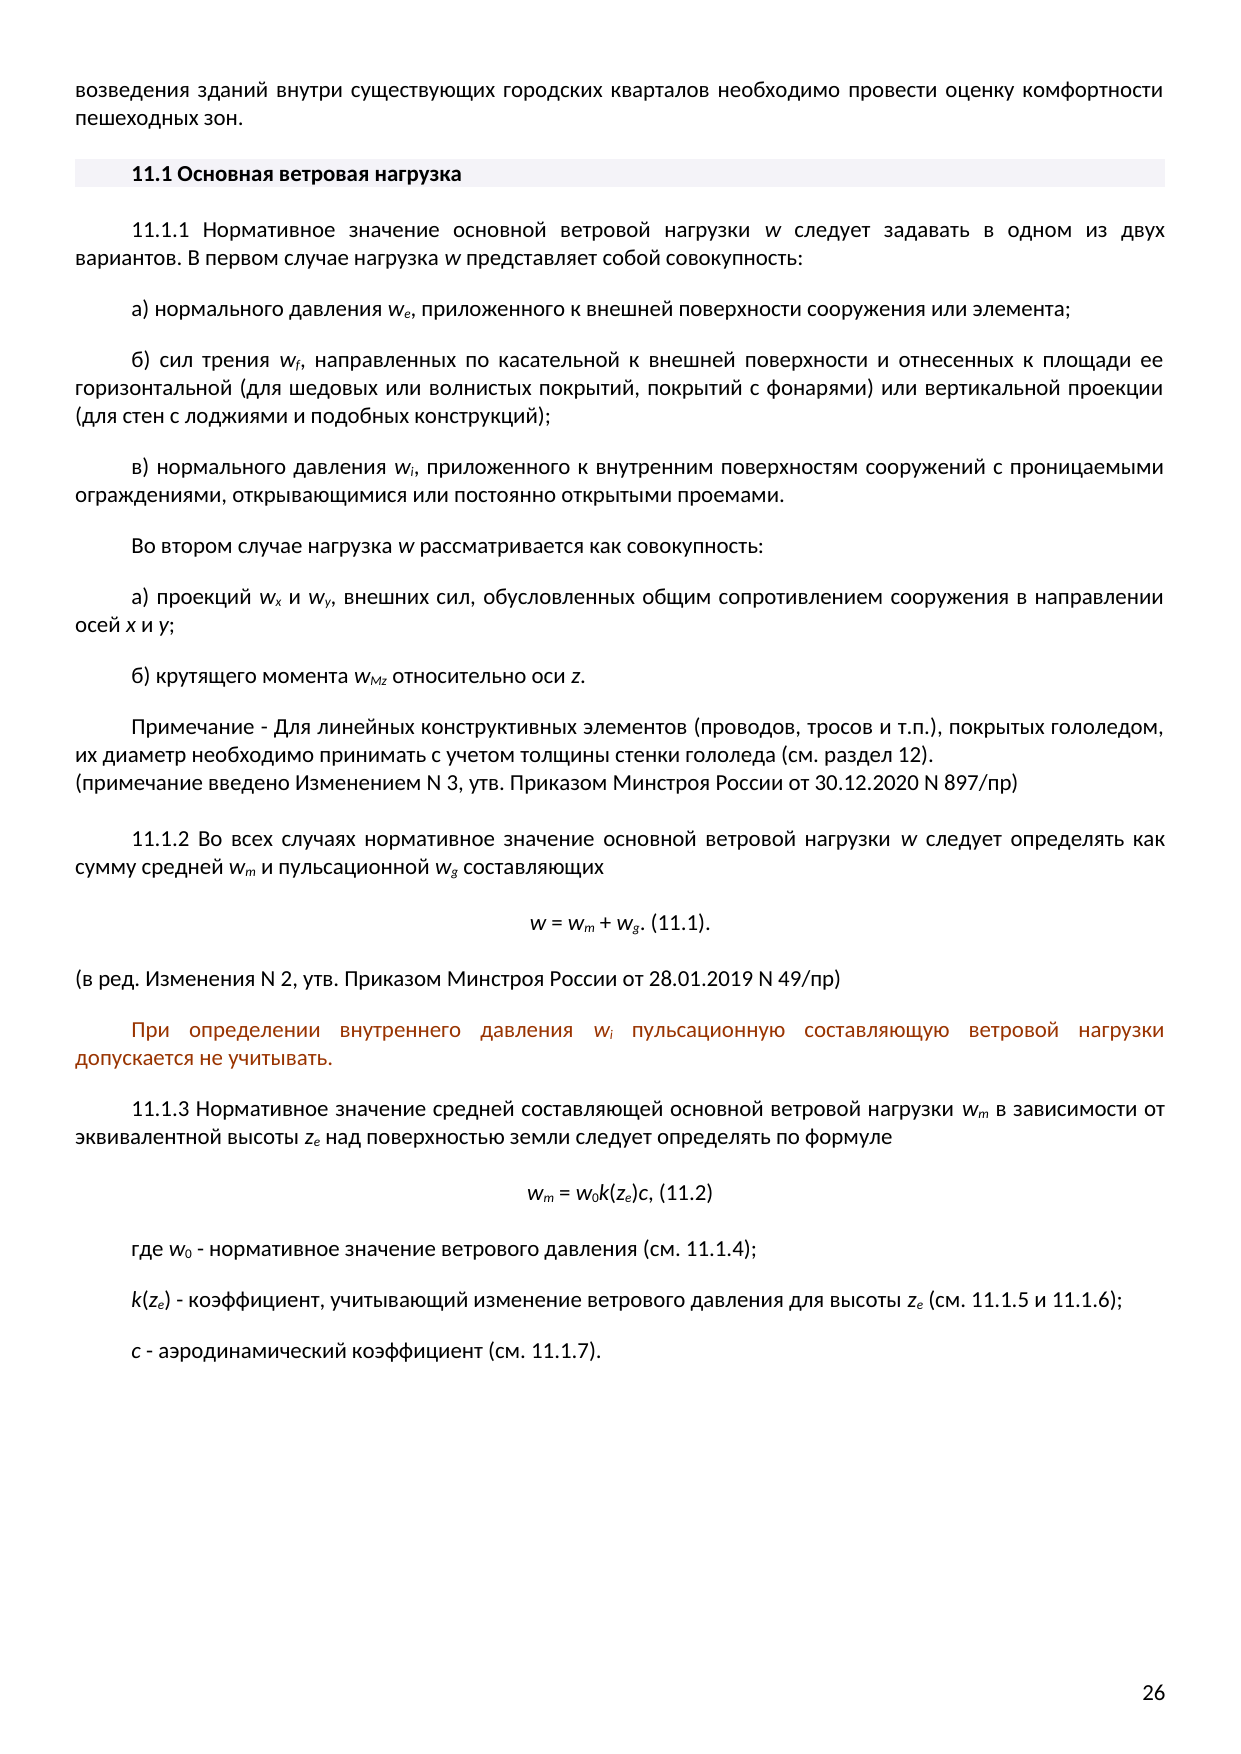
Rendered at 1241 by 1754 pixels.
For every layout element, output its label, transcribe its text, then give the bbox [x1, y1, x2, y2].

text w = wm + wg. (11.1). [75, 908, 1165, 936]
text При определении внутреннего давления wi пульсационную составляющую ветровой нагрузки допускается не учитывать. [75, 1015, 1165, 1071]
text б) крутящего момента wMz относительно оси z. [75, 661, 1165, 689]
text 11.1.3 Нормативное значение средней составляющей основной ветровой нагрузки wm в зависимости от эквивалентной высоты ze над поверхностью земли следует определять по формуле [75, 1094, 1165, 1150]
text а) нормального давления we, приложенного к внешней поверхности сооружения или элемента; [75, 294, 1165, 322]
text а) проекций wx и wy, внешних сил, обусловленных общим сопротивлением сооружения в направлении осей x и y; [75, 582, 1165, 638]
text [75, 75, 1165, 131]
text (примечание введено Изменением N 3, утв. Приказом Минстроя России от 30.12.2020 N 897/пр) [75, 768, 1165, 796]
text Примечание - Для линейных конструктивных элементов (проводов, тросов и т.п.), покрытых гололедом, их диаметр необходимо принимать с учетом толщины стенки гололеда (см. раздел 12). [75, 712, 1165, 768]
text c - аэродинамический коэффициент (см. 11.1.7). [75, 1336, 1165, 1364]
text wm = w0k(ze)c, (11.2) [75, 1178, 1165, 1206]
text 11.1.1 Нормативное значение основной ветровой нагрузки w следует задавать в одном из двух вариантов. В первом случае нагрузка w представляет собой совокупность: [75, 215, 1165, 271]
text Во втором случае нагрузка w рассматривается как совокупность: [75, 531, 1165, 559]
text в) нормального давления wi, приложенного к внутренним поверхностям сооружений с проницаемыми ограждениями, открывающимися или постоянно открытыми проемами. [75, 452, 1165, 508]
title 11.1 Основная ветровая нагрузка [75, 159, 1165, 187]
text k(ze) - коэффициент, учитывающий изменение ветрового давления для высоты ze (см. 11.1.5 и 11.1.6); [75, 1285, 1165, 1313]
text 11.1.2 Во всех случаях нормативное значение основной ветровой нагрузки w следует определять как сумму средней wm и пульсационной wg составляющих [75, 824, 1165, 880]
text б) сил трения wf, направленных по касательной к внешней поверхности и отнесенных к площади ее горизонтальной (для шедовых или волнистых покрытий, покрытий с фонарями) или вертикальной проекции (для стен с лоджиями и подобных конструкций); [75, 345, 1165, 429]
text где w0 - нормативное значение ветрового давления (см. 11.1.4); [75, 1234, 1165, 1262]
text (в ред. Изменения N 2, утв. Приказом Минстроя России от 28.01.2019 N 49/пр) [75, 964, 1165, 992]
